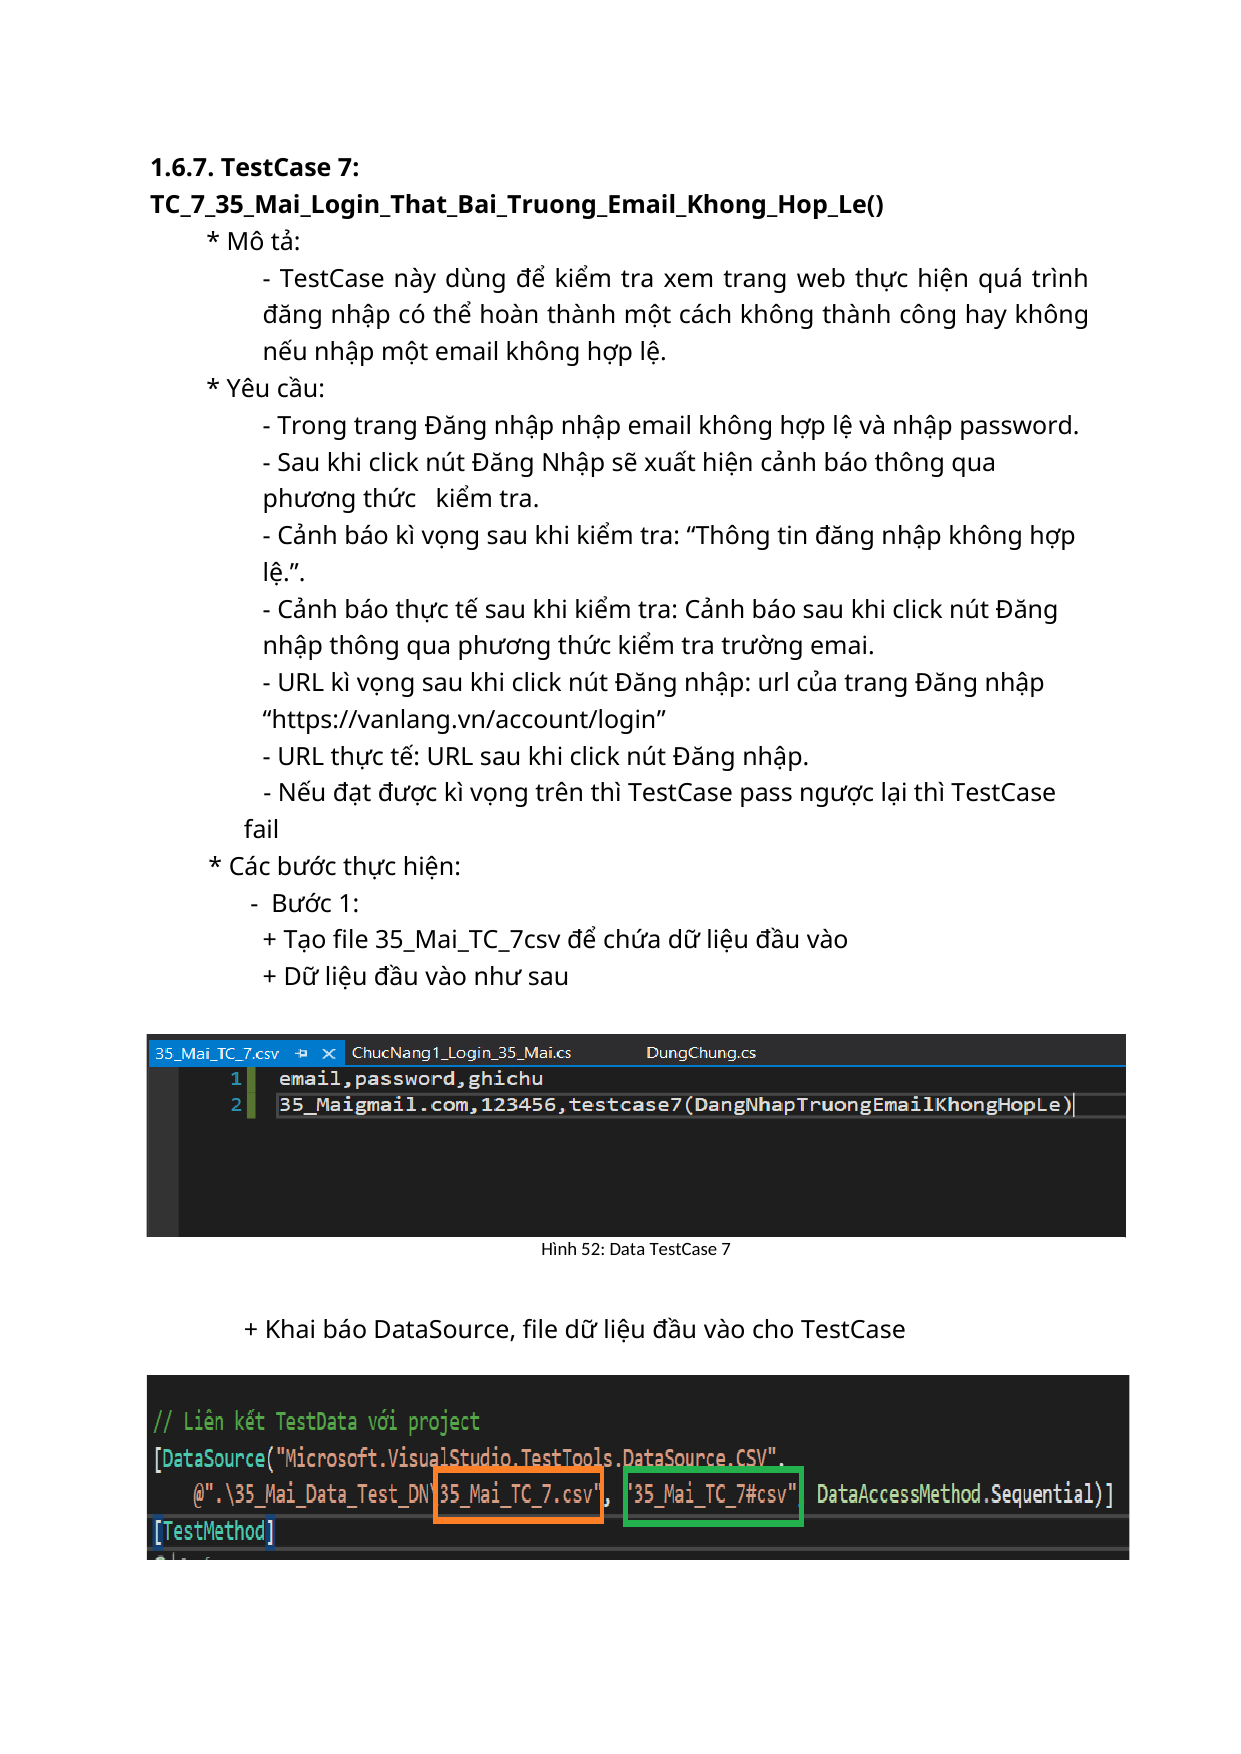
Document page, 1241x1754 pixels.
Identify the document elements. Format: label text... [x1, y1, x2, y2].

list - URL thực tế: URL sau khi click nút Đăng nhập. [262, 738, 1090, 772]
list * Yêu cầu: [206, 371, 1090, 405]
picture [146, 1375, 1130, 1560]
list - URL kì vọng sau khi click nút Đăng nhập: url của trang Đăng nhập “https://vanlang.vn/account/login” [262, 665, 1090, 736]
list - Sau khi click nút Đăng Nhập sẽ xuất hiện cảnh báo thông qua phương thức kiểm tra. [262, 444, 1090, 515]
picture [146, 1034, 1126, 1237]
list - Bước 1: [244, 885, 1090, 919]
subtitle 1.6.7. TestCase 7: TC_7_35_Mai_Login_That_Bai_Truong_Email_Khong_Hop_Le() [150, 150, 1090, 221]
list + Dữ liệu đầu vào như sau [262, 959, 1090, 993]
list + Khai báo DataSource, file dữ liệu đầu vào cho TestCase [244, 1311, 1090, 1346]
list * Mô tả: [206, 223, 1090, 258]
list - TestCase này dùng để kiểm tra xem trang web thực hiện quá trình đăng nhập có thể hoàn thành một cách không thành công hay không nếu nhập một email không hợp lệ. [262, 260, 1090, 368]
list - Trong trang Đăng nhập nhập email không hợp lệ và nhập password. [206, 407, 1090, 441]
list - Cảnh báo thực tế sau khi kiểm tra: Cảnh báo sau khi click nút Đăng nhập thông qua phương thức kiểm tra trường emai. [262, 591, 1090, 662]
list - Nếu đạt được kì vọng trên thì TestCase pass ngược lại thì TestCase fail [244, 775, 1090, 846]
list - Cảnh báo kì vọng sau khi kiểm tra: “Thông tin đăng nhập không hợp lệ.”. [262, 518, 1090, 588]
list + Tạo file 35_Mai_TC_7csv để chứa dữ liệu đầu vào [262, 922, 1090, 956]
text * Các bước thực hiện: [150, 849, 1090, 883]
